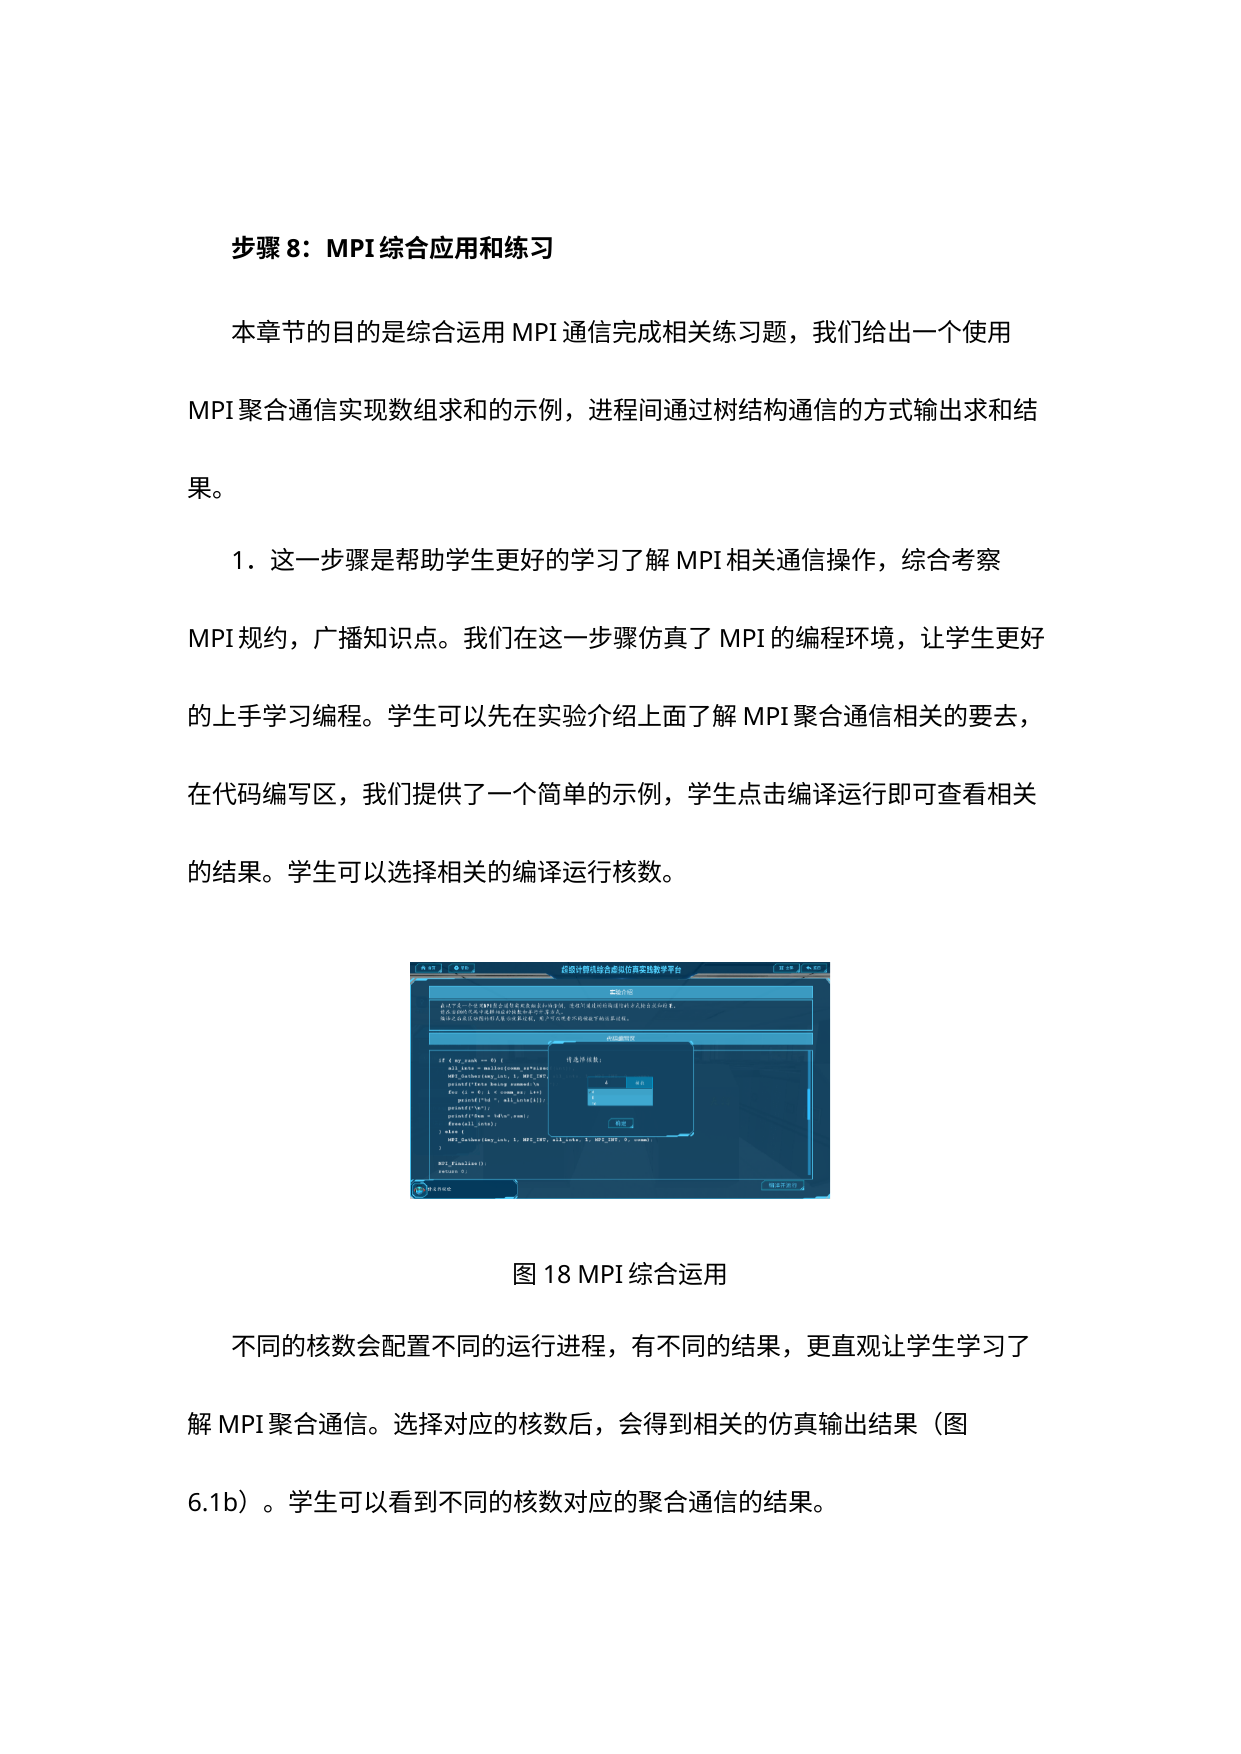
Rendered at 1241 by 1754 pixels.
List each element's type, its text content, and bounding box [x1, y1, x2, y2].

text 1．这一步骤是帮助学生更好的学习了解MPI相关通信操作，综合考察MPI规约，广播知识点。我们在这一步骤仿真了MPI的编程环境，让学生更好的上手学习编程。学生可以先在实验介绍上面了解MPI聚合通信相关的要去，在代码编写区，我们提供了一个简单的示例，学生点击编译运行即可查看相关的结果。学生可以选择相关的编译运行核数。 [187, 526, 1053, 903]
text 本章节的目的是综合运用MPI通信完成相关练习题，我们给出一个使用MPI聚合通信实现数组求和的示例，进程间通过树结构通信的方式输出求和结果。 [187, 298, 1053, 519]
text 步骤8：MPI综合应用和练习 [187, 214, 1053, 279]
picture [410, 962, 830, 1199]
text 不同的核数会配置不同的运行进程，有不同的结果，更直观让学生学习了解MPI聚合通信。选择对应的核数后，会得到相关的仿真输出结果（图6.1b）。学生可以看到不同的核数对应的聚合通信的结果。 [187, 1312, 1053, 1533]
